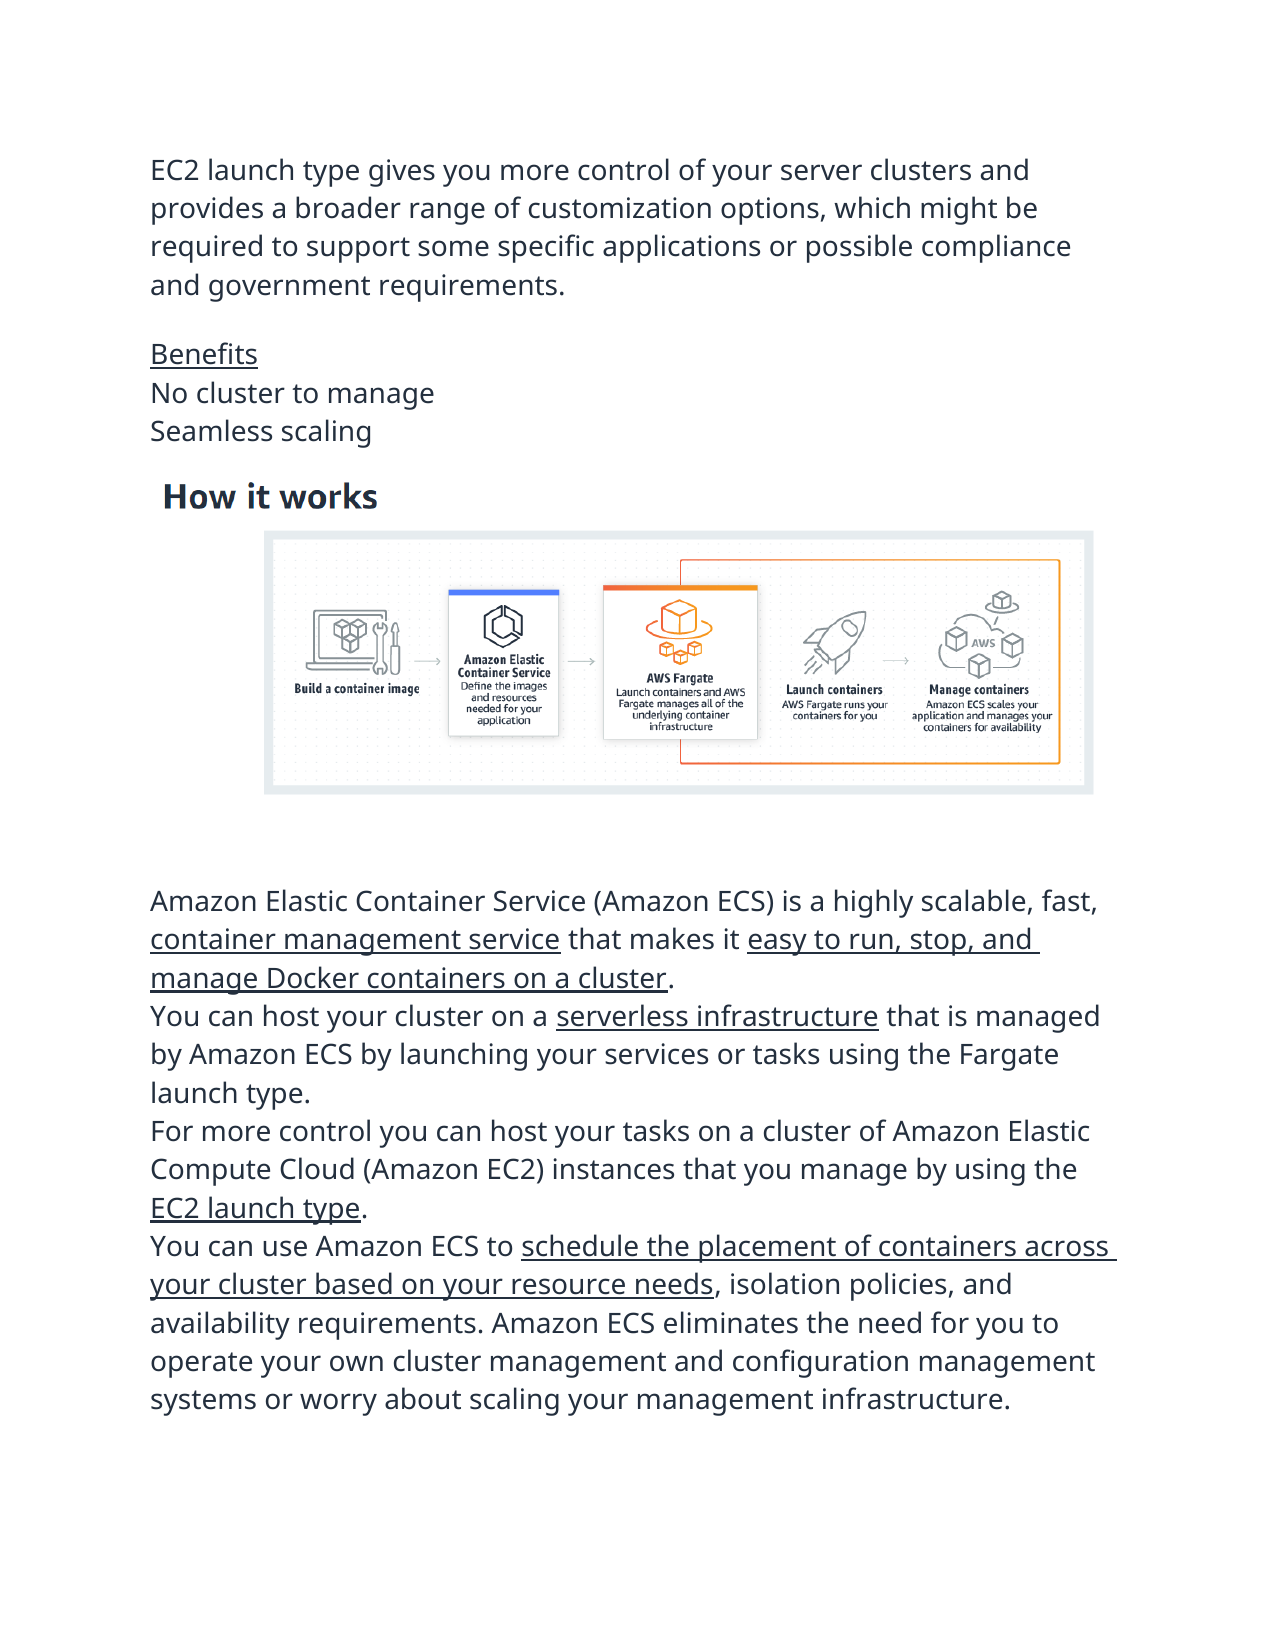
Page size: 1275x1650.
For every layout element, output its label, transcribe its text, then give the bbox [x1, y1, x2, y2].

picture [150, 480, 1125, 812]
text EC2 launch type gives you more control of your server clusters and provides a broader range of customization options, which might be required to support some specific applications or possible compliance and government requirements. [150, 150, 1125, 303]
text You can use Amazon ECS to schedule the placement of containers across your cluster based on your resource needs, isolation policies, and availability requirements. Amazon ECS eliminates the need for you to operate your own cluster management and configuration management systems or worry about scaling your management infrastructure. [150, 1226, 1125, 1418]
text Seamless scaling [150, 411, 1125, 449]
text You can host your cluster on a serverless infrastructure that is managed by Amazon ECS by launching your services or tasks using the Fargate launch type. [150, 996, 1125, 1111]
text For more control you can host your tasks on a cluster of Amazon Elastic Compute Cloud (Amazon EC2) instances that you manage by using the EC2 launch type. [150, 1111, 1125, 1226]
text No cluster to manage [150, 373, 1125, 411]
text Benefits [150, 334, 1125, 373]
text Amazon Elastic Container Service (Amazon ECS) is a highly scalable, fast, container management service that makes it easy to run, stop, and manage Docker containers on a cluster. [150, 881, 1125, 996]
